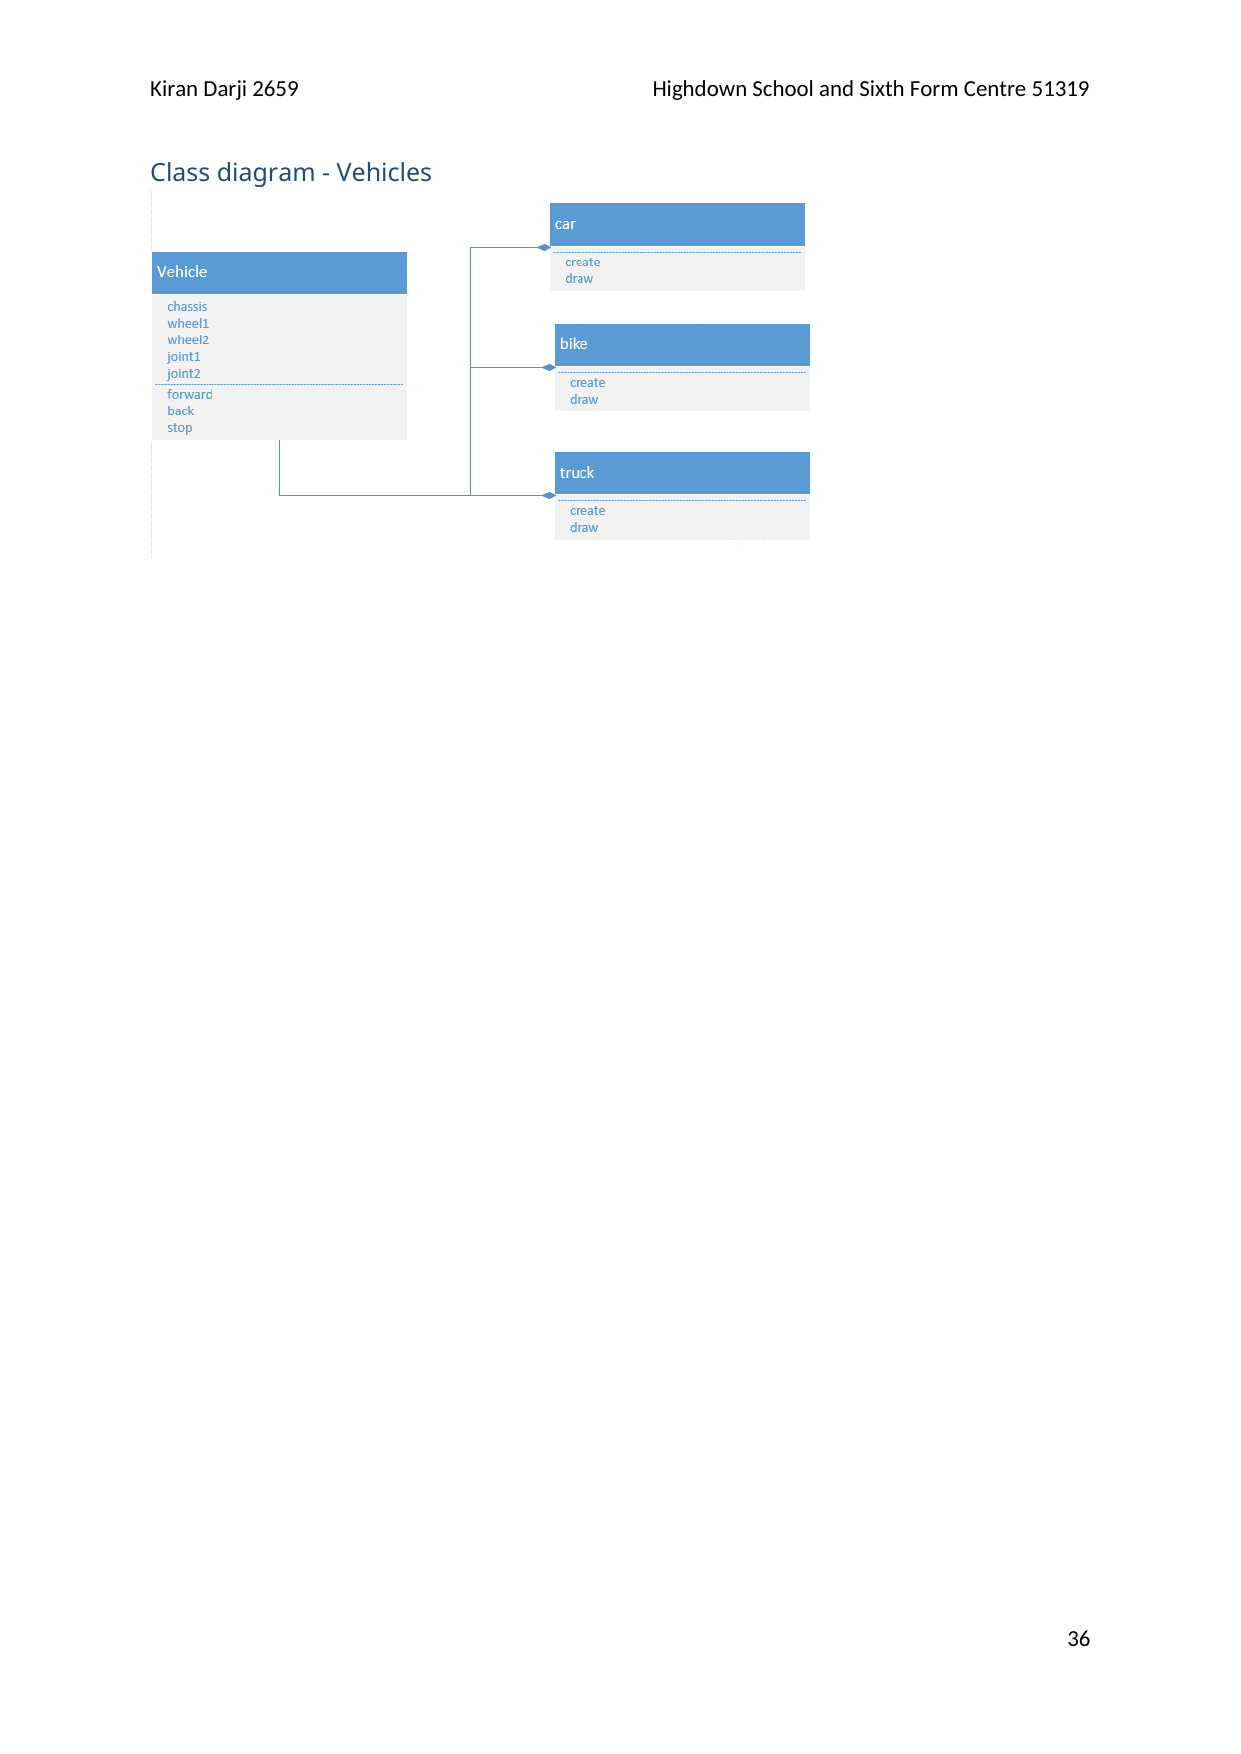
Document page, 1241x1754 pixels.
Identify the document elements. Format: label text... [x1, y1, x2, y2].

picture [150, 191, 826, 558]
subtitle Class diagram - Vehicles [150, 154, 1090, 188]
